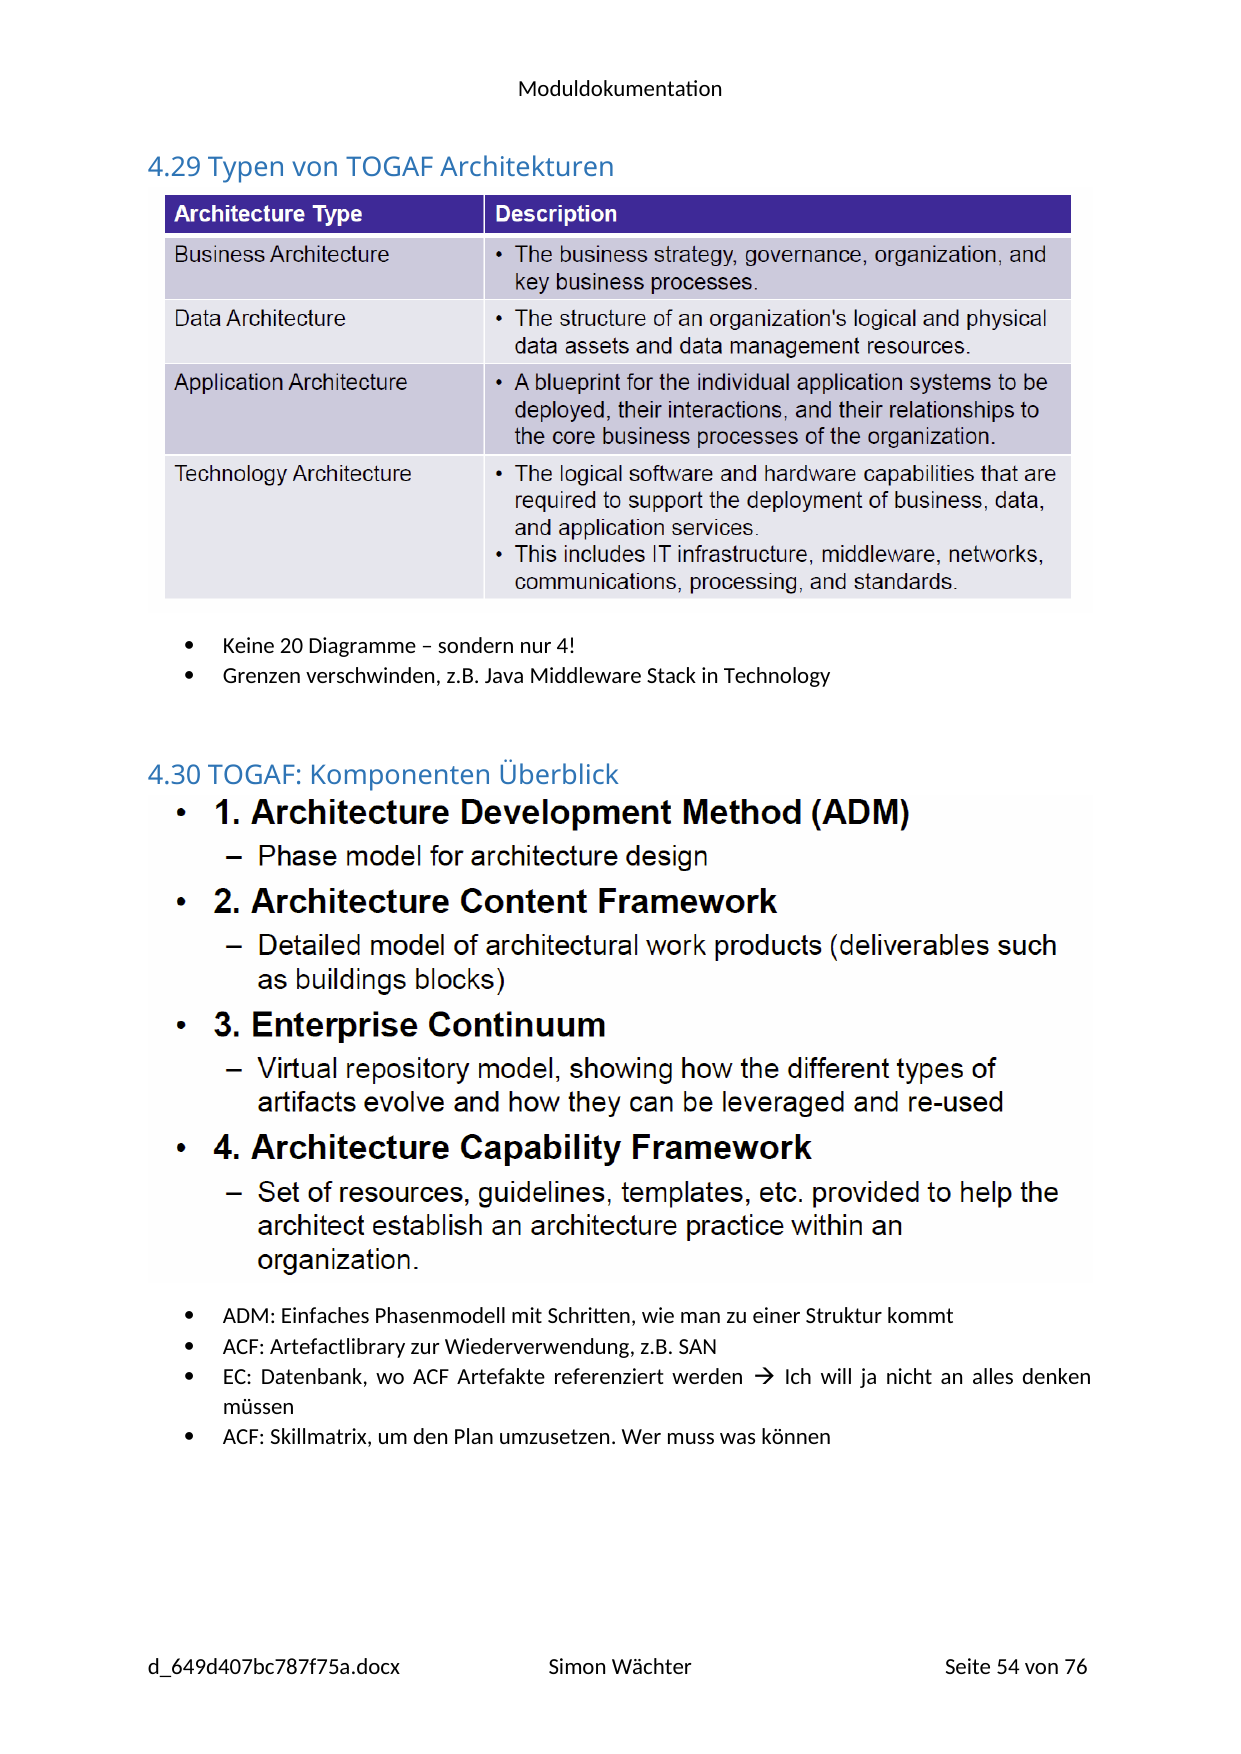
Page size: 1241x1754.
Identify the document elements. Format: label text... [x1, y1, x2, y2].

list ACF: Skillmatrix, um den Plan umzusetzen. Wer muss was können [185, 1422, 1093, 1450]
picture [147, 795, 1093, 1283]
list ADM: Einfaches Phasenmodell mit Schritten, wie man zu einer Struktur kommt [185, 1302, 1093, 1329]
list Grenzen verschwinden, z.B. Java Middleware Stack in Technology [185, 662, 1093, 690]
list Keine 20 Diagramme – sondern nur 4! [185, 631, 1093, 659]
list EC: Datenbank, wo ACF Artefakte referenziert werden Ich will ja nicht an alles denken müssen [185, 1362, 1093, 1420]
picture [147, 187, 1093, 613]
subtitle Typen von TOGAF Architekturen [148, 148, 1093, 184]
list ACF: Artefactlibrary zur Wiederverwendung, z.B. SAN [185, 1332, 1093, 1360]
subtitle TOGAF: Komponenten Überblick [148, 755, 1093, 792]
